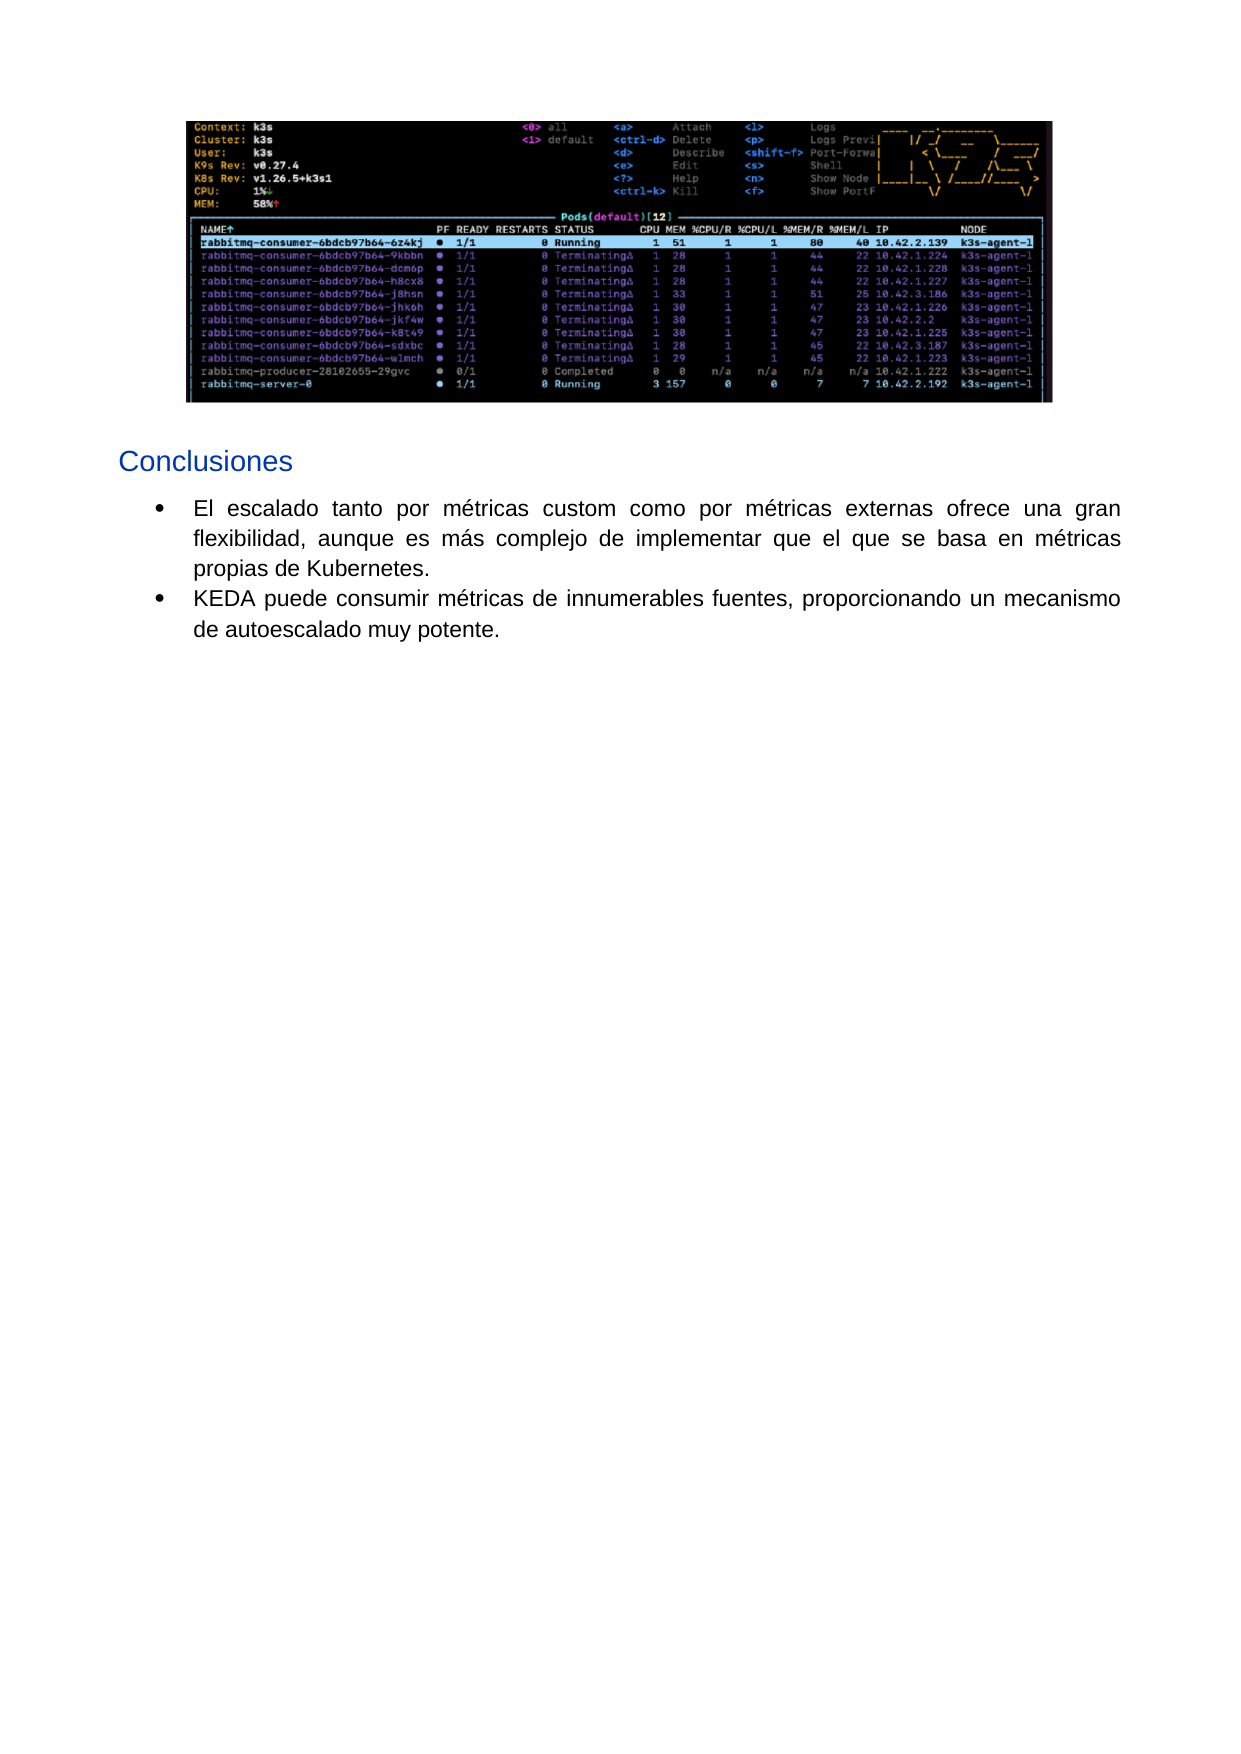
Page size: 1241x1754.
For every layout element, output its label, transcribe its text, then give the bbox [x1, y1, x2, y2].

list El escalado tanto por métricas custom como por métricas externas ofrece una gran flexibilidad, aunque es más complejo de implementar que el que se basa en métricas propias de Kubernetes. [156, 495, 1122, 582]
picture [184, 118, 1056, 406]
list KEDA puede consumir métricas de innumerables fuentes, proporcionando un mecanismo de autoescalado muy potente. [156, 585, 1122, 642]
subtitle Conclusiones [118, 444, 1122, 478]
